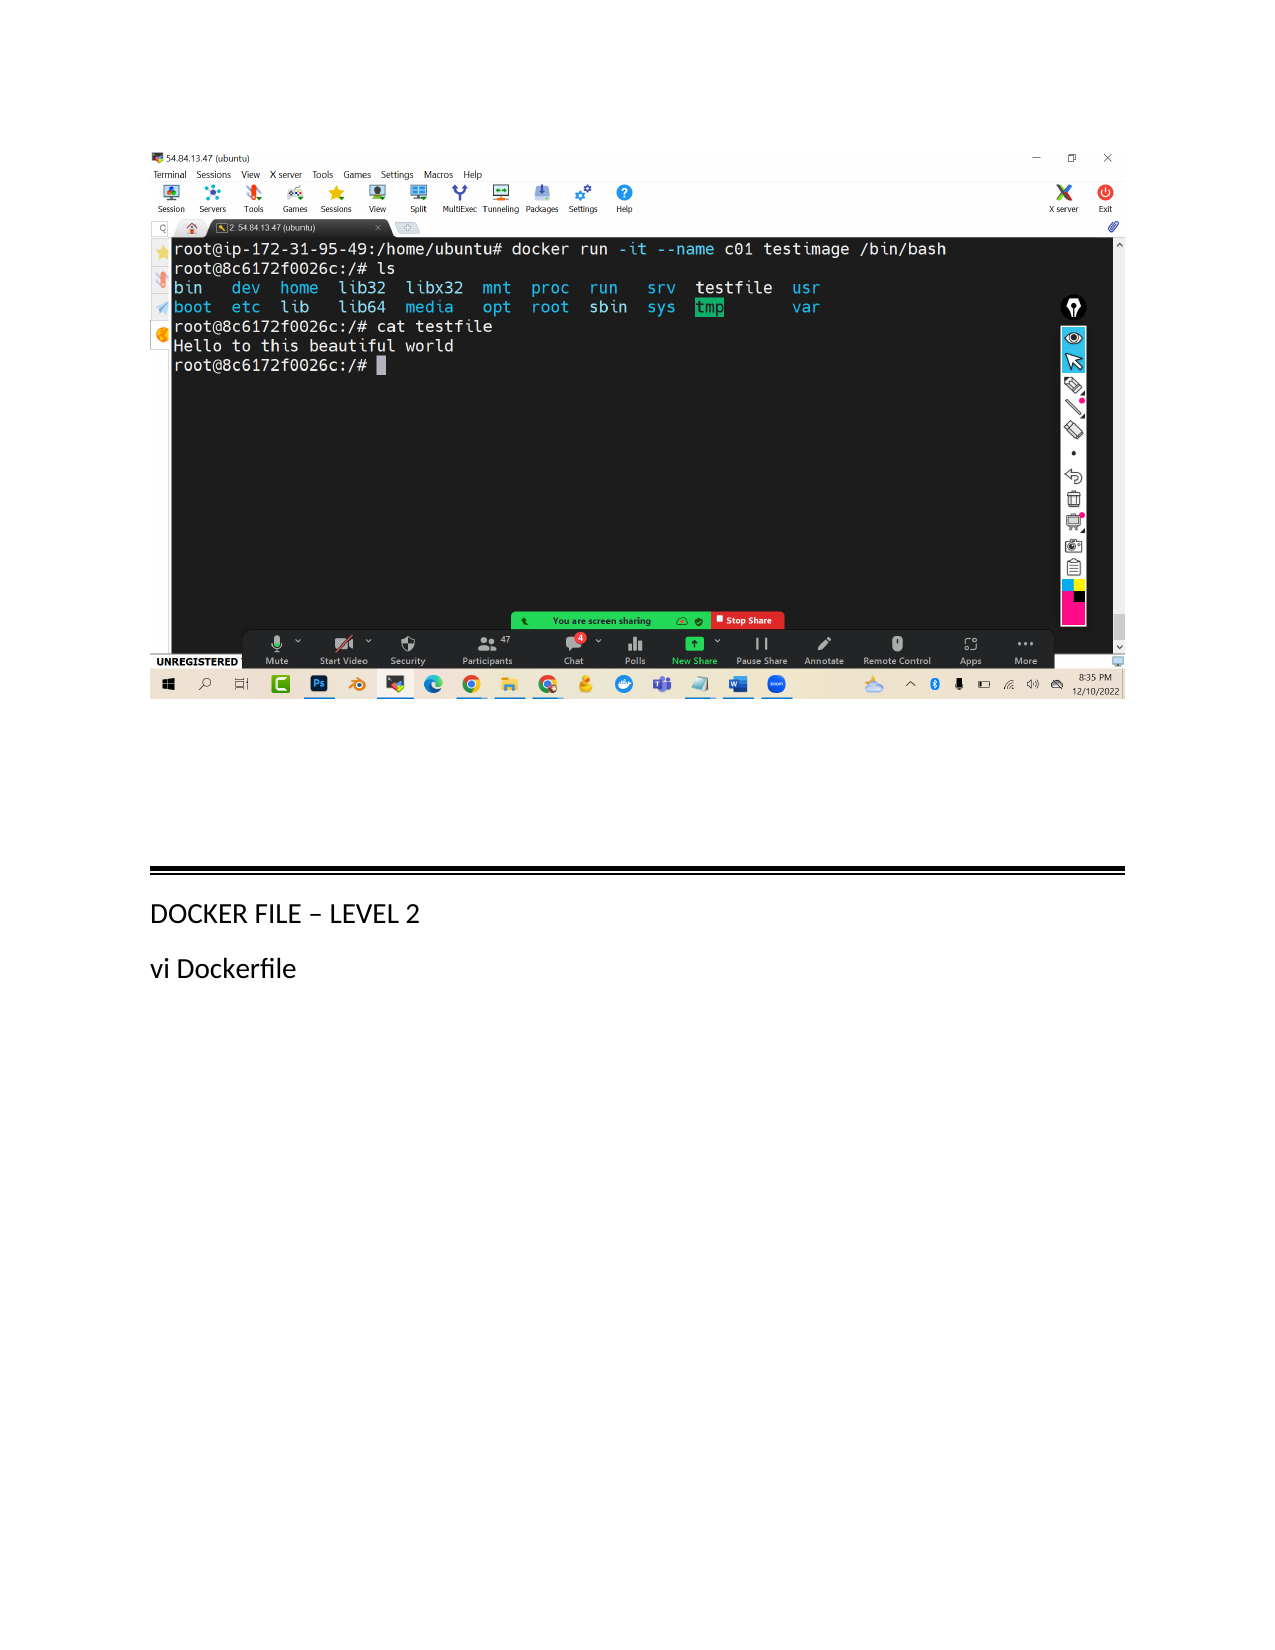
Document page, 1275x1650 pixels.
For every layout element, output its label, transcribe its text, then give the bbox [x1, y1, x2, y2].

text DOCKER FILE – LEVEL 2 [150, 895, 1125, 930]
text vi Dockerfile [150, 950, 1125, 986]
picture [150, 150, 1125, 699]
